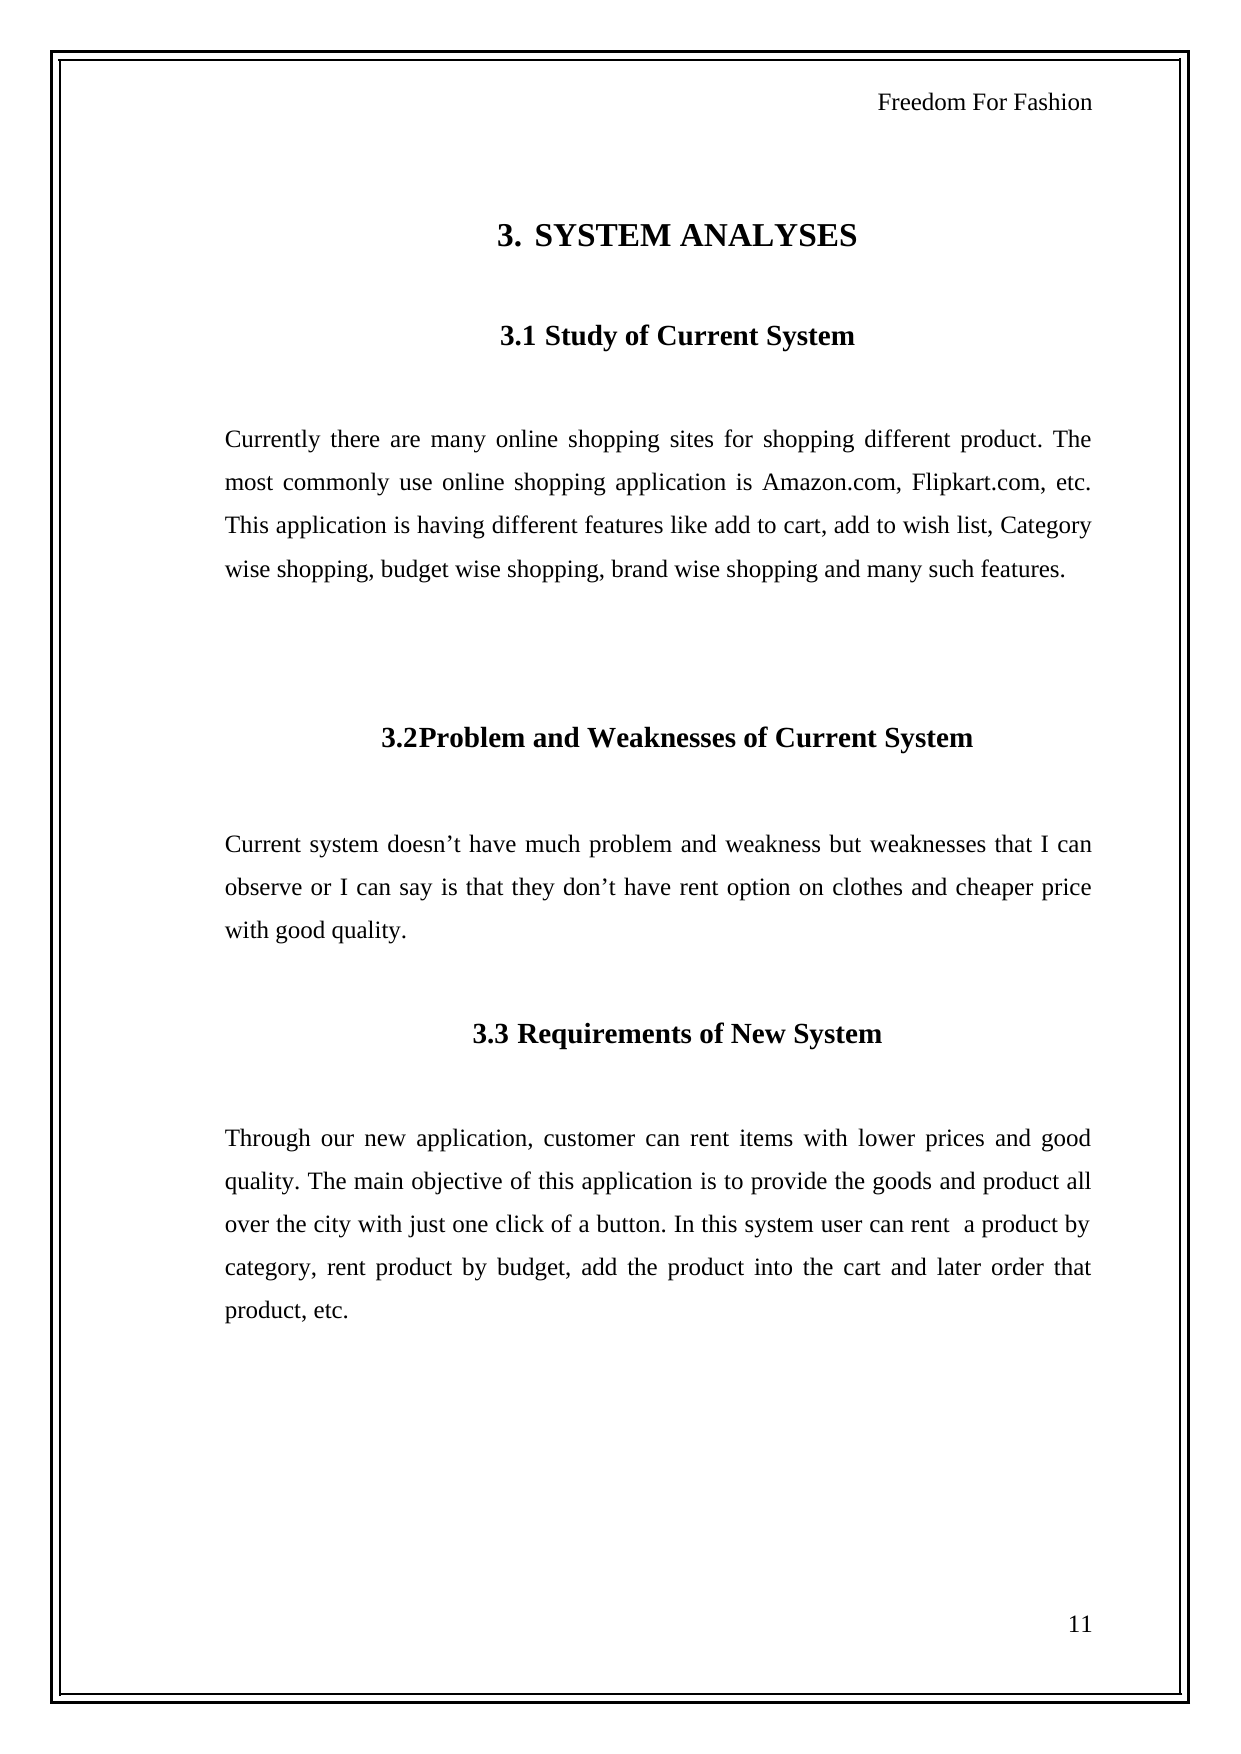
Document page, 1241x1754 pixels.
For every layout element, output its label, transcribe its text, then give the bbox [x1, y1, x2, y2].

subtitle Problem and Weaknesses of Current System [262, 721, 1092, 754]
text Through our new application, customer can rent items with lower prices and good quality. The main objective of this application is to provide the goods and product all over the city with just one click of a button. In this system user can rent a product by category, rent product by budget, add the product into the cart and later order that product, etc. [224, 1123, 1092, 1324]
subtitle Requirements of New System [262, 1016, 1092, 1050]
text Current system doesn’t have much problem and weakness but weaknesses that I can observe or I can say is that they don’t have rent option on clothes and cheaper price with good quality. [224, 829, 1092, 944]
subtitle SYSTEM ANALYSES [262, 216, 1092, 254]
subtitle Study of Current System [262, 318, 1092, 351]
text Currently there are many online shopping sites for shopping different product. The most commonly use online shopping application is Amazon.com, Flipkart.com, etc. This application is having different features like add to cart, add to wish list, Category wise shopping, budget wise shopping, brand wise shopping and many such features. [224, 424, 1092, 582]
